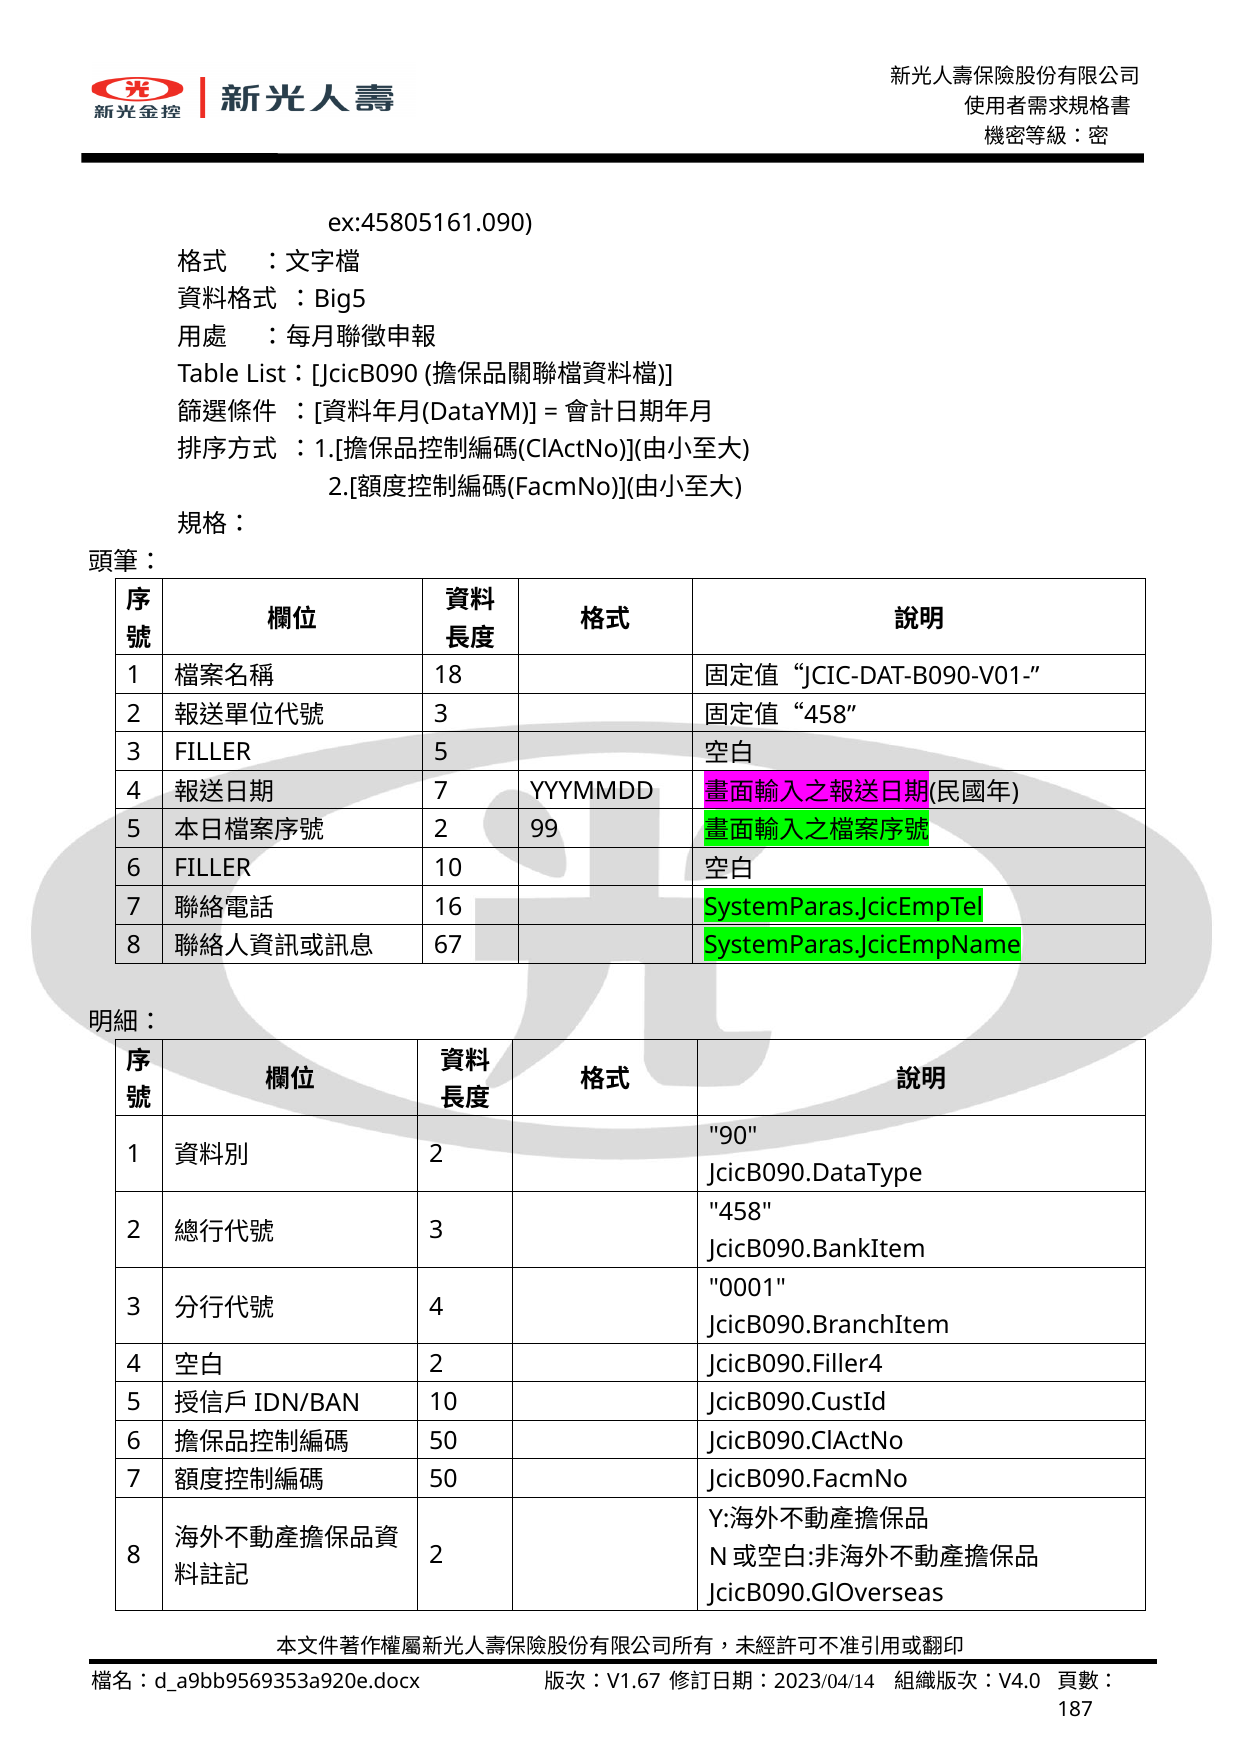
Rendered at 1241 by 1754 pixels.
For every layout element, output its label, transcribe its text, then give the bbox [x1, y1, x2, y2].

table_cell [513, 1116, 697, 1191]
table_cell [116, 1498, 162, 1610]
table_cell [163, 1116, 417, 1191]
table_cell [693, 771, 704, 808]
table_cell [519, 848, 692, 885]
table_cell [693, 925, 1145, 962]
list 篩選條件 ：[資料年月(DataYM)] = 會計日期年月 [177, 391, 1152, 428]
list 格式 ：文字檔 [177, 241, 1152, 278]
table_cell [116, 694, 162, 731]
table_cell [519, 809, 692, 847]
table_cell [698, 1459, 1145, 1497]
list 規格： [177, 503, 1152, 541]
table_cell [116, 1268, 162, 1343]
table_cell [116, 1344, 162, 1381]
text 明細： [89, 1001, 1152, 1038]
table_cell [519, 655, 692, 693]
list ex:45805161.090) [177, 203, 1152, 241]
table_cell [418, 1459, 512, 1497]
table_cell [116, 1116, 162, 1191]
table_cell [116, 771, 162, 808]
list 2.[額度控制編碼(FacmNo)](由小至大) [328, 466, 1152, 503]
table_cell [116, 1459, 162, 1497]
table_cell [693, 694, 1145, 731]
list Table List：[JcicB090 (擔保品關聯檔資料檔)] [177, 353, 1152, 391]
list 用處 ：每月聯徵申報 [177, 316, 1152, 353]
list 排序方式 ：1.[擔保品控制編碼(ClActNo)](由小至大) [177, 428, 1152, 466]
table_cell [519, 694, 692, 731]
list 資料格式 ：Big5 [177, 278, 1152, 316]
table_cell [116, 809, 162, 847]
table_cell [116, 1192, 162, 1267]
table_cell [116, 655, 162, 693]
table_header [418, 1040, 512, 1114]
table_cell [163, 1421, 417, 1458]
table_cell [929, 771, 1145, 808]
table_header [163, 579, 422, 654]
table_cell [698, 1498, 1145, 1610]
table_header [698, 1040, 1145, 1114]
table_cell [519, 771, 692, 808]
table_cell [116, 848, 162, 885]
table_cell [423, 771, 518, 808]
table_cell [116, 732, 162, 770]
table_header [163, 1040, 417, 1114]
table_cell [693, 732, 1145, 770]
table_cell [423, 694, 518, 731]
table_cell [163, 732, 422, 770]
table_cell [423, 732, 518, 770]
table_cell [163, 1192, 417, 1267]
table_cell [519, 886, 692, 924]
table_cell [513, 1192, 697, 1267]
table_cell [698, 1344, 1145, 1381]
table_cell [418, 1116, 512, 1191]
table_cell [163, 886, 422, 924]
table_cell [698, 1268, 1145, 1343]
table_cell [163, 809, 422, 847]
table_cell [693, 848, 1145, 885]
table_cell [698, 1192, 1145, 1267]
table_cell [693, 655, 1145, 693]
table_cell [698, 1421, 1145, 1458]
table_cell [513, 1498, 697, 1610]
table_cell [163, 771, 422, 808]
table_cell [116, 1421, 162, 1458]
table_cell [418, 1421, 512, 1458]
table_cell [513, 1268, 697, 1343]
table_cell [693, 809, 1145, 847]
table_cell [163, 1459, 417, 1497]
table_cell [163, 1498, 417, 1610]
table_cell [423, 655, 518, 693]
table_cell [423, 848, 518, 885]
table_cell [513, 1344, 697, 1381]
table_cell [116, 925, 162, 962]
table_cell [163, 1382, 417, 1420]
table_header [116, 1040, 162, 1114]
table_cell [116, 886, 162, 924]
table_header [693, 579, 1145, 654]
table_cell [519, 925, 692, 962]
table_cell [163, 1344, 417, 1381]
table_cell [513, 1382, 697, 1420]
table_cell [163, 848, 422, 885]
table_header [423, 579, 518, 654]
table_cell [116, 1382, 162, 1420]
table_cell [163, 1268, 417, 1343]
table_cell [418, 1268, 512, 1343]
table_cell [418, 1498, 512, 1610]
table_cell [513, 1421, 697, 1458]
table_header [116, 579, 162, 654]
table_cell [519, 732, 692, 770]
picture [91, 61, 417, 118]
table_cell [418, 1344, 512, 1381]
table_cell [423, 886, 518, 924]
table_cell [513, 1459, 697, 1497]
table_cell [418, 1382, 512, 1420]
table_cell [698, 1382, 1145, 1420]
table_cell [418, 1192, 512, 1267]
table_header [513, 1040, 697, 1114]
picture [25, 713, 1215, 1166]
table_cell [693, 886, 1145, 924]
text 頭筆： [89, 541, 1152, 578]
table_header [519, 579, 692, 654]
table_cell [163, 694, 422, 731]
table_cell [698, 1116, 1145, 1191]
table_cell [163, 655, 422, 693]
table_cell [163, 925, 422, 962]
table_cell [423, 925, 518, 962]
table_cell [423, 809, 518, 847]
